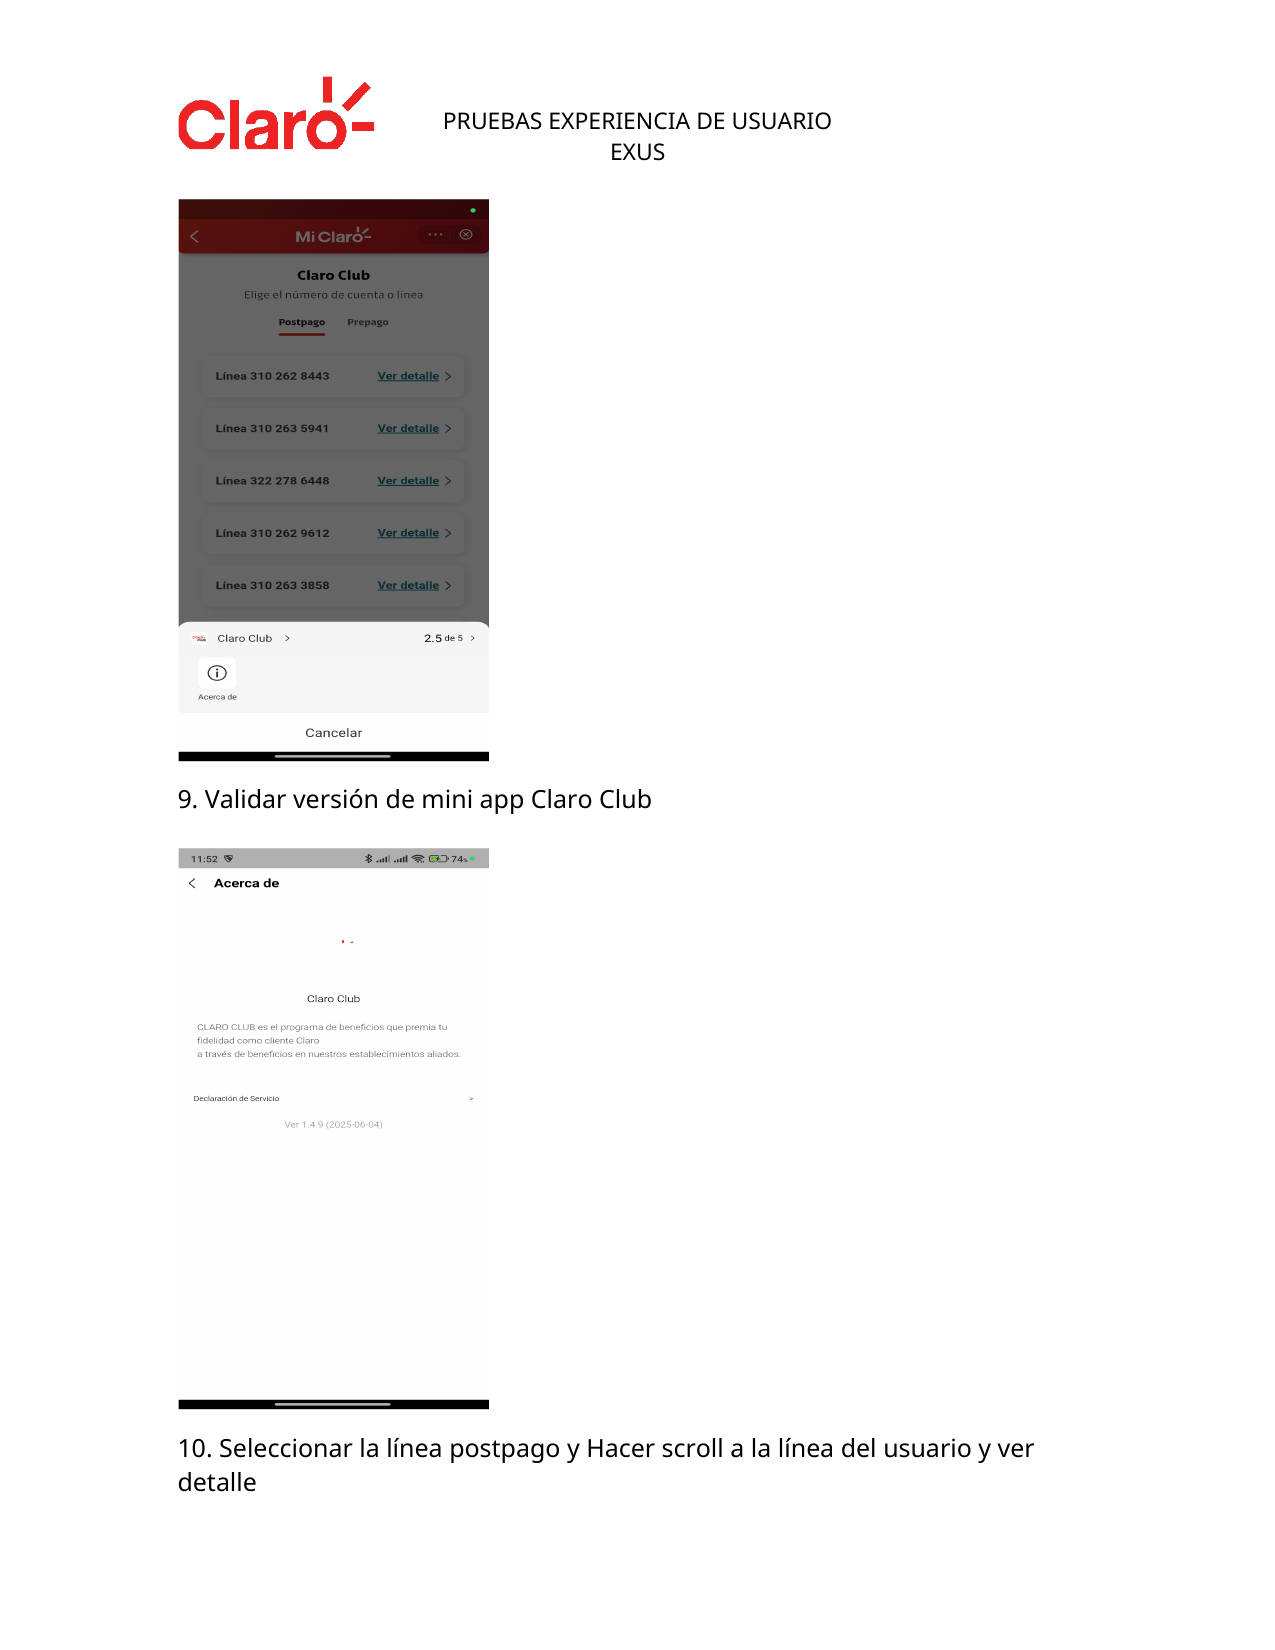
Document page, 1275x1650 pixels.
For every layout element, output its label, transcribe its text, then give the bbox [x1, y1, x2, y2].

text 10. Seleccionar la línea postpago y Hacer scroll a la línea del usuario y ver detalle [177, 1431, 1098, 1499]
picture [177, 847, 490, 1410]
text 9. Validar versión de mini app Claro Club [177, 782, 1098, 816]
picture [177, 198, 490, 762]
picture [177, 76, 374, 149]
